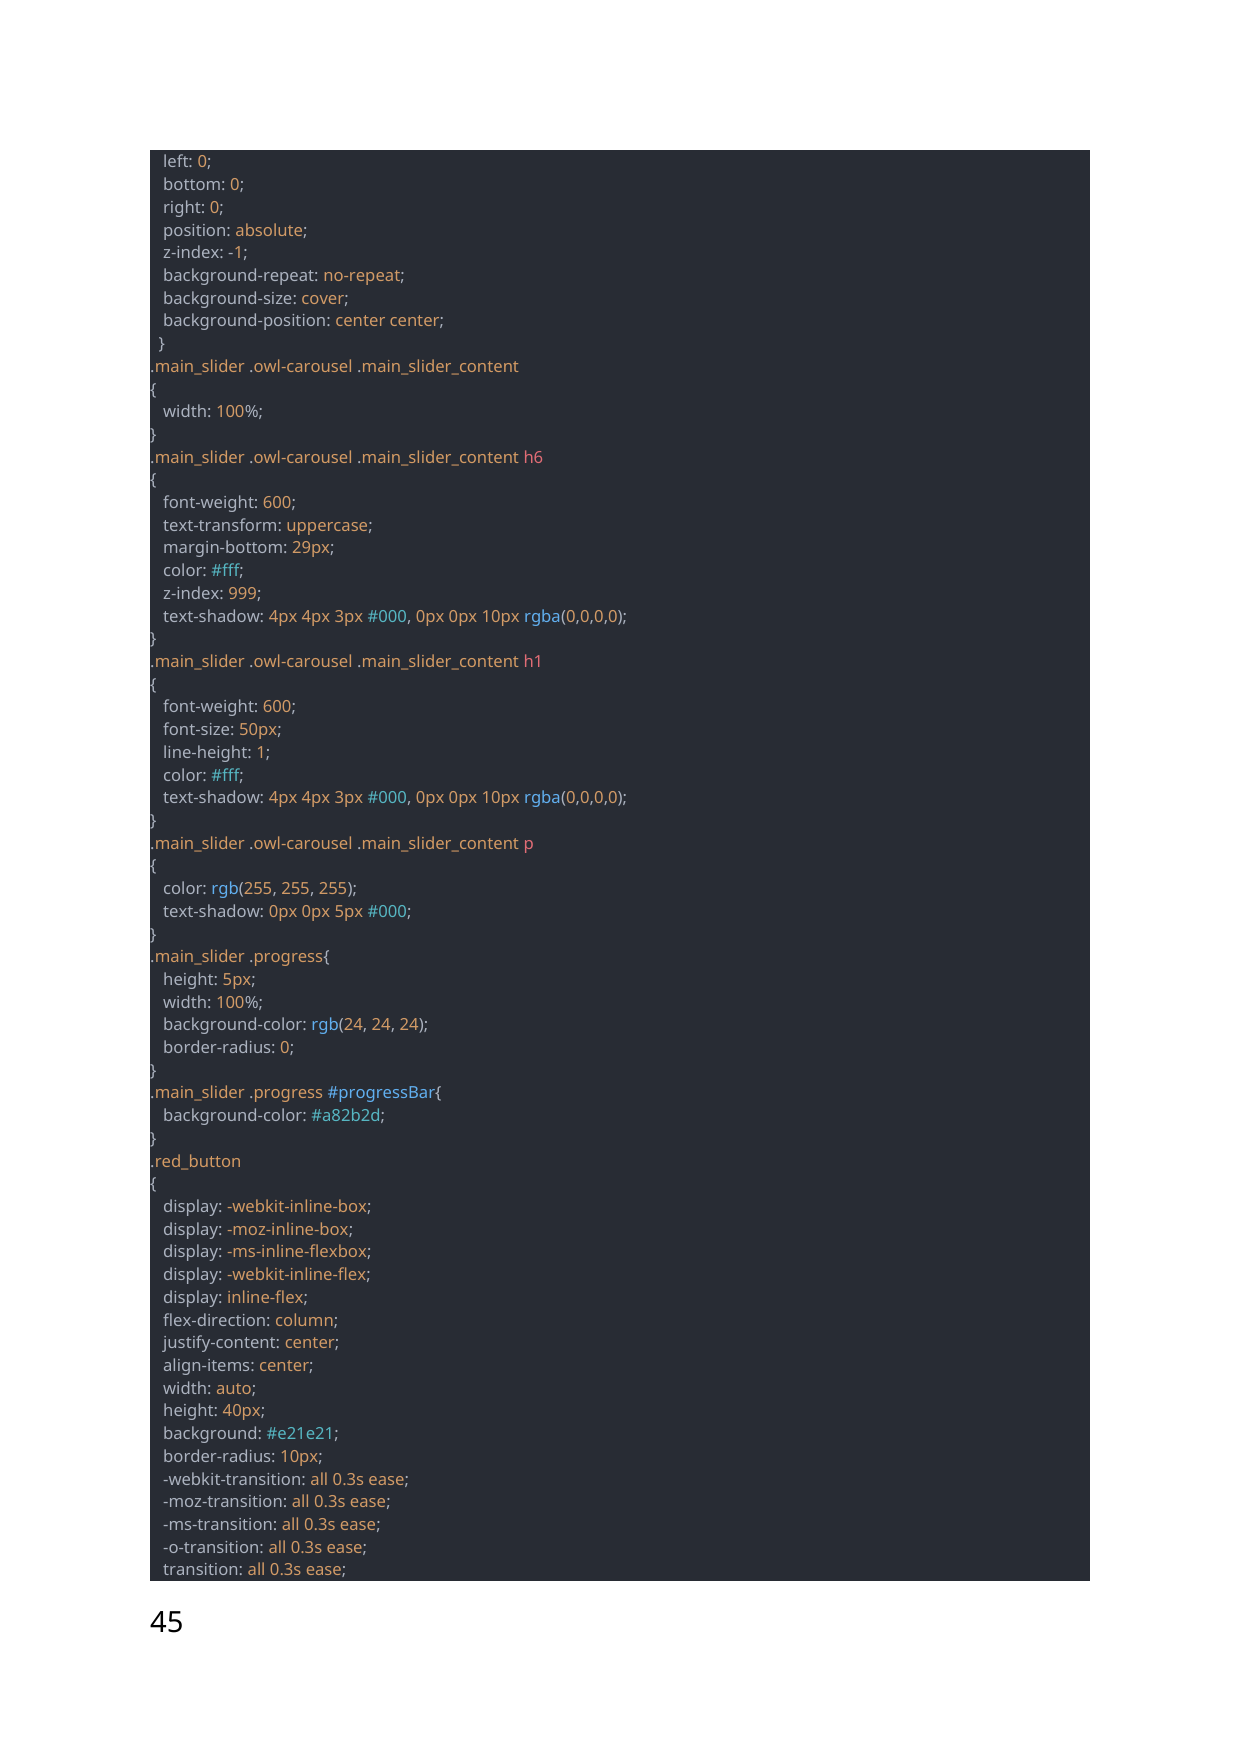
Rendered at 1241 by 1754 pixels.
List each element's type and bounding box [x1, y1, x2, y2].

text [150, 150, 1090, 1581]
